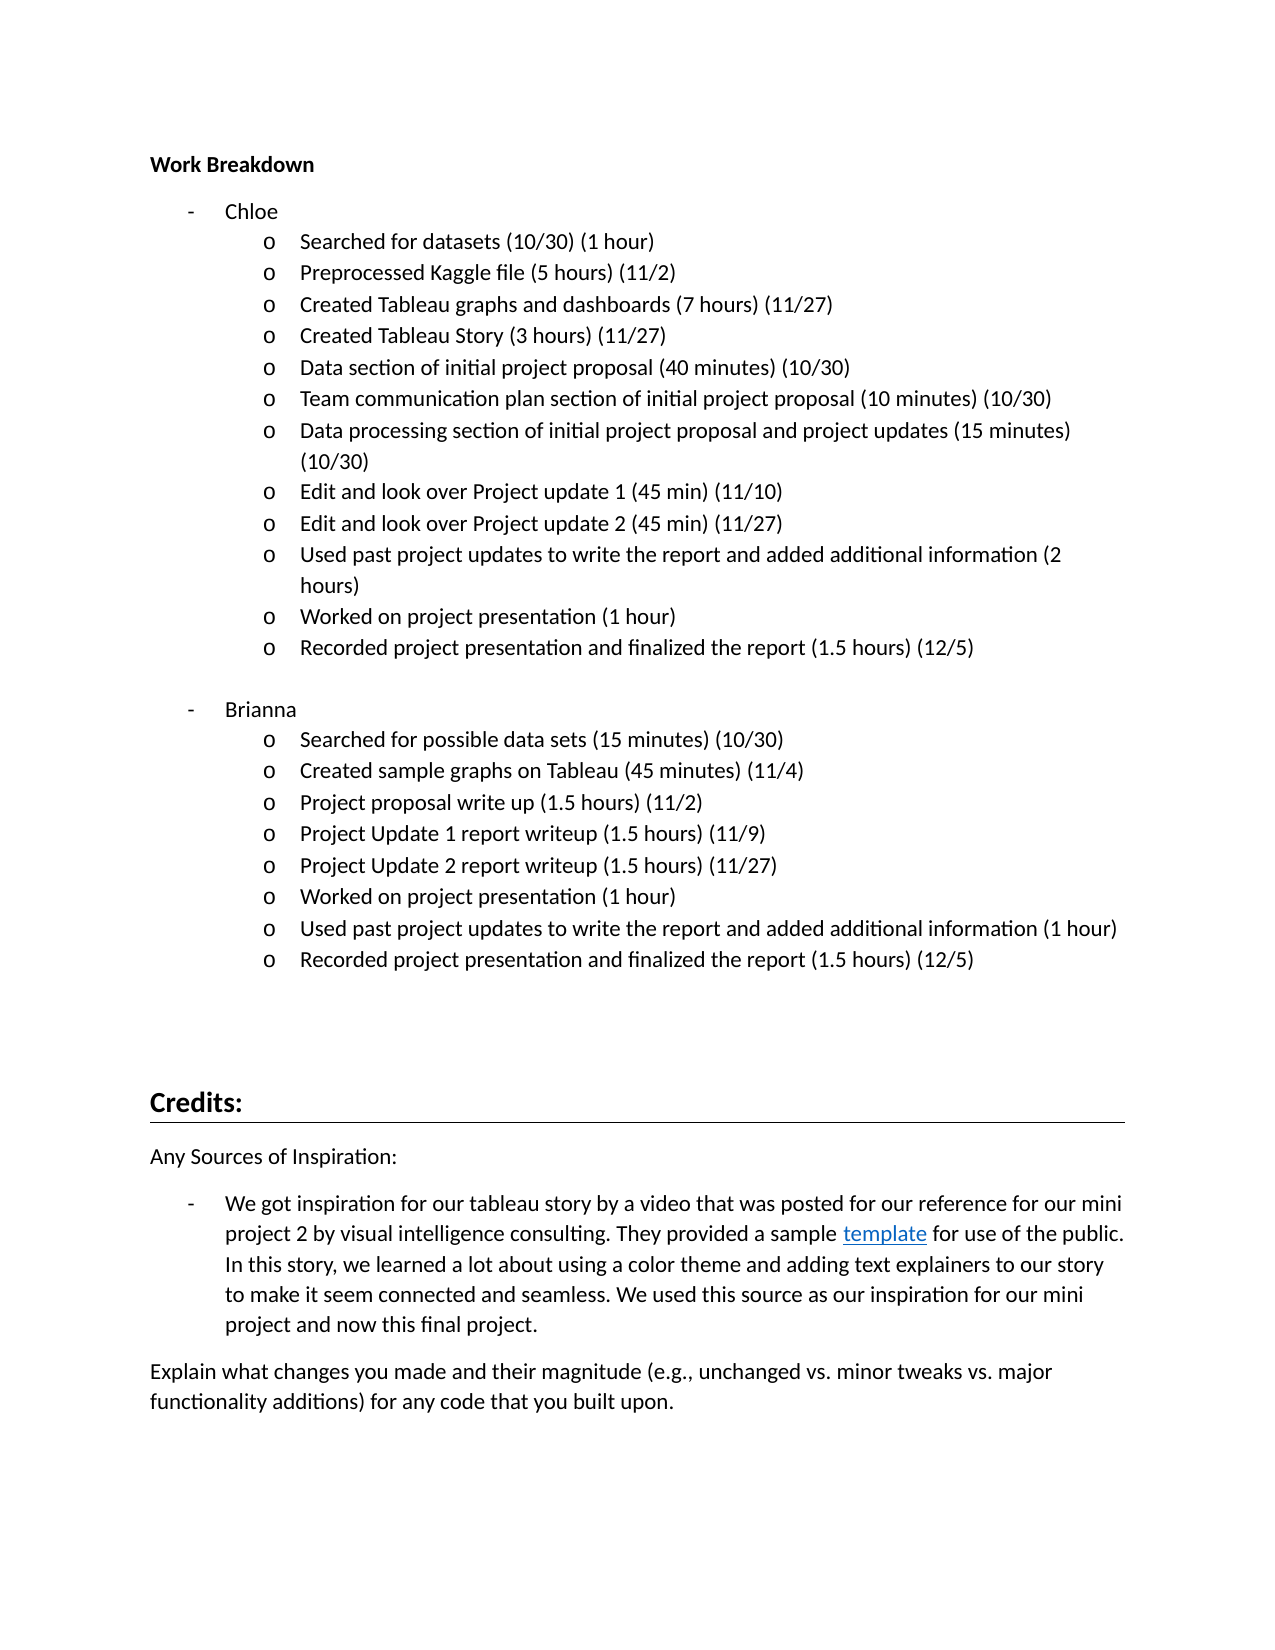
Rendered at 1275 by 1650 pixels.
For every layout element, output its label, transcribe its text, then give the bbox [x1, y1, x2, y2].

list Chloe [187, 197, 1125, 225]
list Brianna [187, 695, 1125, 723]
list Preprocessed Kaggle file (5 hours) (11/2) [262, 258, 1125, 288]
list Created sample graphs on Tableau (45 minutes) (11/4) [262, 757, 1125, 786]
text Explain what changes you made and their magnitude (e.g., unchanged vs. minor tweaks vs. major functionality additions) for any code that you built upon. [150, 1357, 1125, 1415]
list Data section of initial project proposal (40 minutes) (10/30) [262, 353, 1125, 382]
list Recorded project presentation and finalized the report (1.5 hours) (12/5) [262, 945, 1125, 974]
list Project proposal write up (1.5 hours) (11/2) [262, 788, 1125, 817]
list Searched for possible data sets (15 minutes) (10/30) [262, 725, 1125, 754]
list Edit and look over Project update 2 (45 min) (11/27) [262, 509, 1125, 538]
list Worked on project presentation (1 hour) [262, 882, 1125, 912]
text Work Breakdown [150, 150, 1125, 178]
list Created Tableau Story (3 hours) (11/27) [262, 321, 1125, 351]
list Created Tableau graphs and dashboards (7 hours) (11/27) [262, 290, 1125, 319]
list Project Update 2 report writeup (1.5 hours) (11/27) [262, 851, 1125, 880]
list Used past project updates to write the report and added additional information (1 hour) [262, 914, 1125, 943]
list Searched for datasets (10/30) (1 hour) [262, 227, 1125, 256]
list Recorded project presentation and finalized the report (1.5 hours) (12/5) [262, 633, 1125, 662]
list We got inspiration for our tableau story by a video that was posted for our reference for our mini project 2 by visual intelligence consulting. They provided a sample template for use of the public. In this story, we learned a lot about using a color theme and adding text explainers to our story to make it seem connected and seamless. We used this source as our inspiration for our mini project and now this final project. [187, 1189, 1125, 1338]
list Edit and look over Project update 1 (45 min) (11/10) [262, 477, 1125, 507]
list Data processing section of initial project proposal and project updates (15 minutes) (10/30) [262, 416, 1125, 475]
text Any Sources of Inspiration: [150, 1142, 1125, 1170]
text Credits: [150, 1084, 1125, 1122]
list Project Update 1 report writeup (1.5 hours) (11/9) [262, 819, 1125, 849]
list Worked on project presentation (1 hour) [262, 602, 1125, 631]
list Used past project updates to write the report and added additional information (2 hours) [262, 540, 1125, 600]
list Team communication plan section of initial project proposal (10 minutes) (10/30) [262, 384, 1125, 413]
